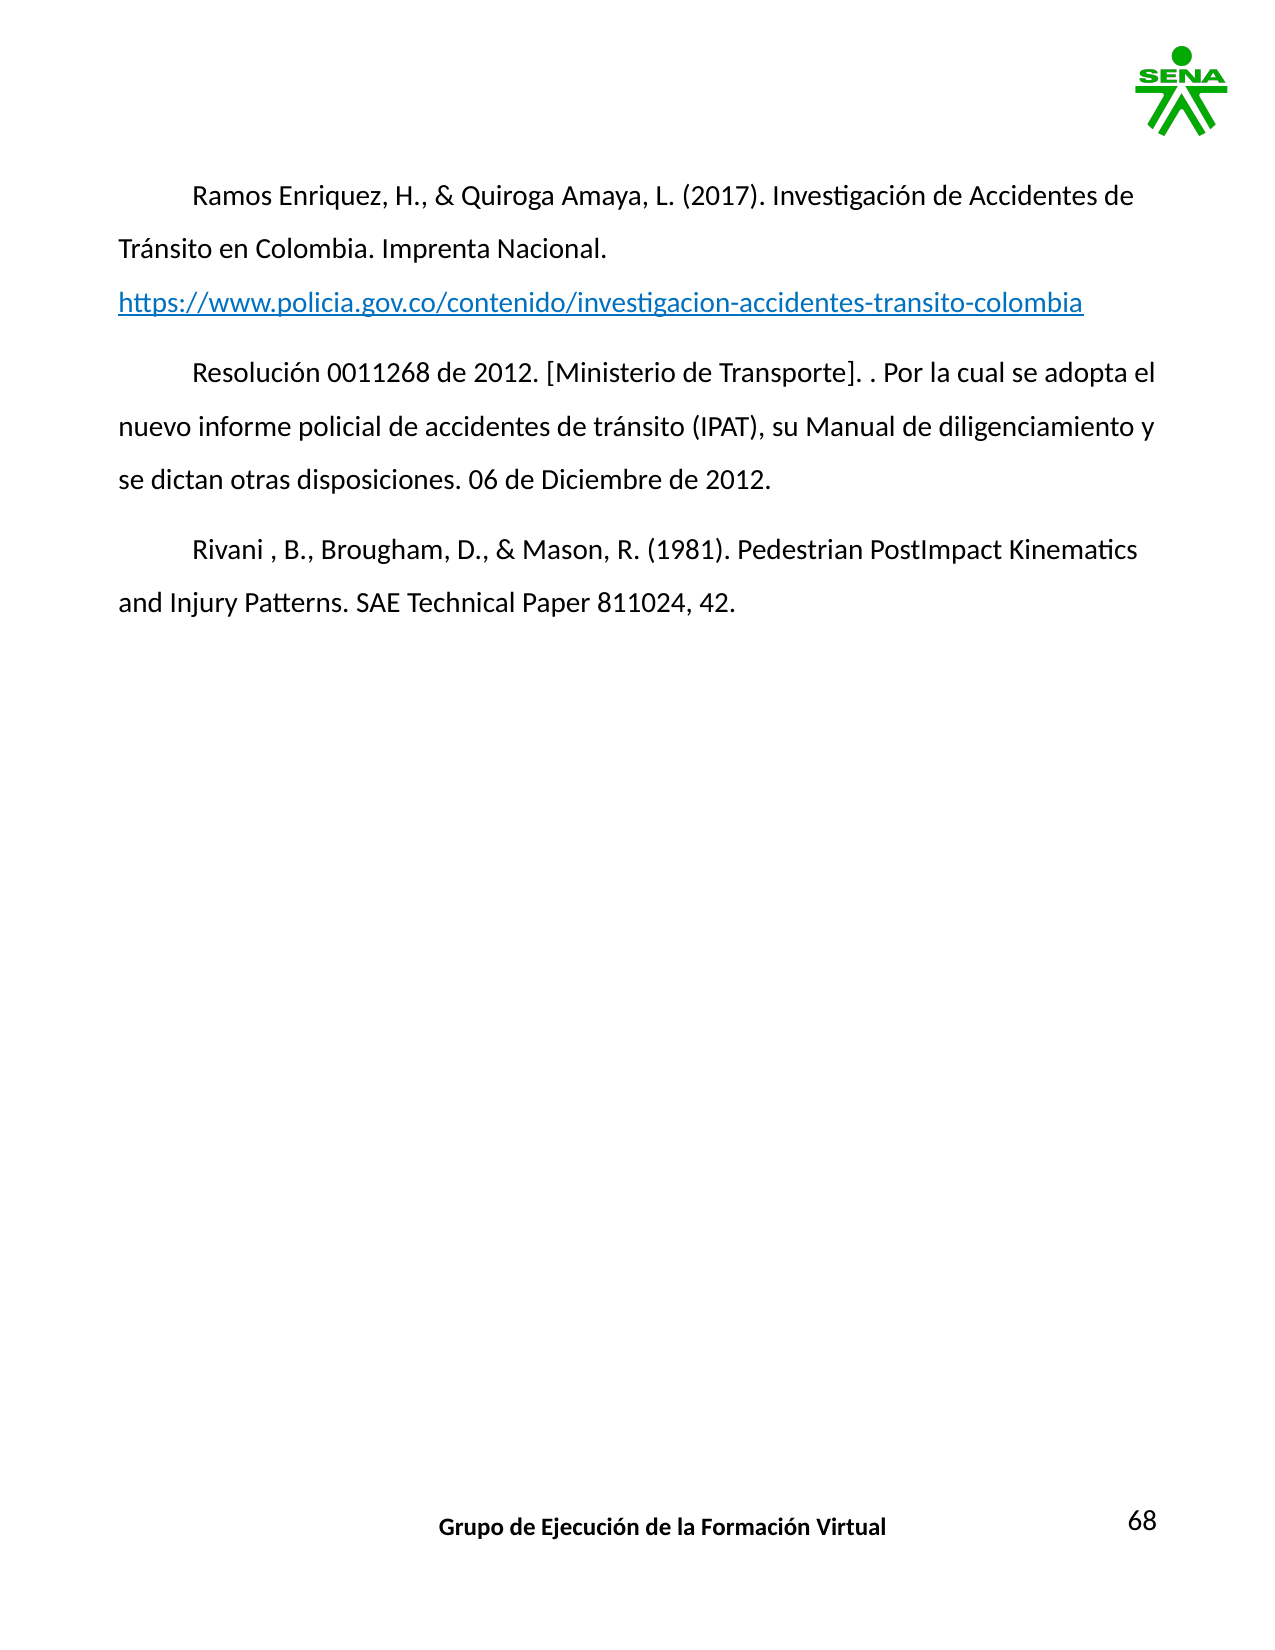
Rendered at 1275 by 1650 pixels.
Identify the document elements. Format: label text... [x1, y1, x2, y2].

text Ramos Enriquez, H., & Quiroga Amaya, L. (2017). Investigación de Accidentes de Tránsito en Colombia. Imprenta Nacional. https://www.policia.gov.co/contenido/investigacion-accidentes-transito-colombia [118, 177, 1157, 320]
text Resolución 0011268 de 2012. [Ministerio de Transporte]. . Por la cual se adopta el nuevo informe policial de accidentes de tránsito (IPAT), su Manual de diligenciamiento y se dictan otras disposiciones. 06 de Diciembre de 2012. [118, 354, 1157, 497]
picture [1135, 46, 1228, 136]
text Rivani , B., Brougham, D., & Mason, R. (1981). Pedestrian PostImpact Kinematics and Injury Patterns. SAE Technical Paper 811024, 42. [118, 531, 1157, 620]
